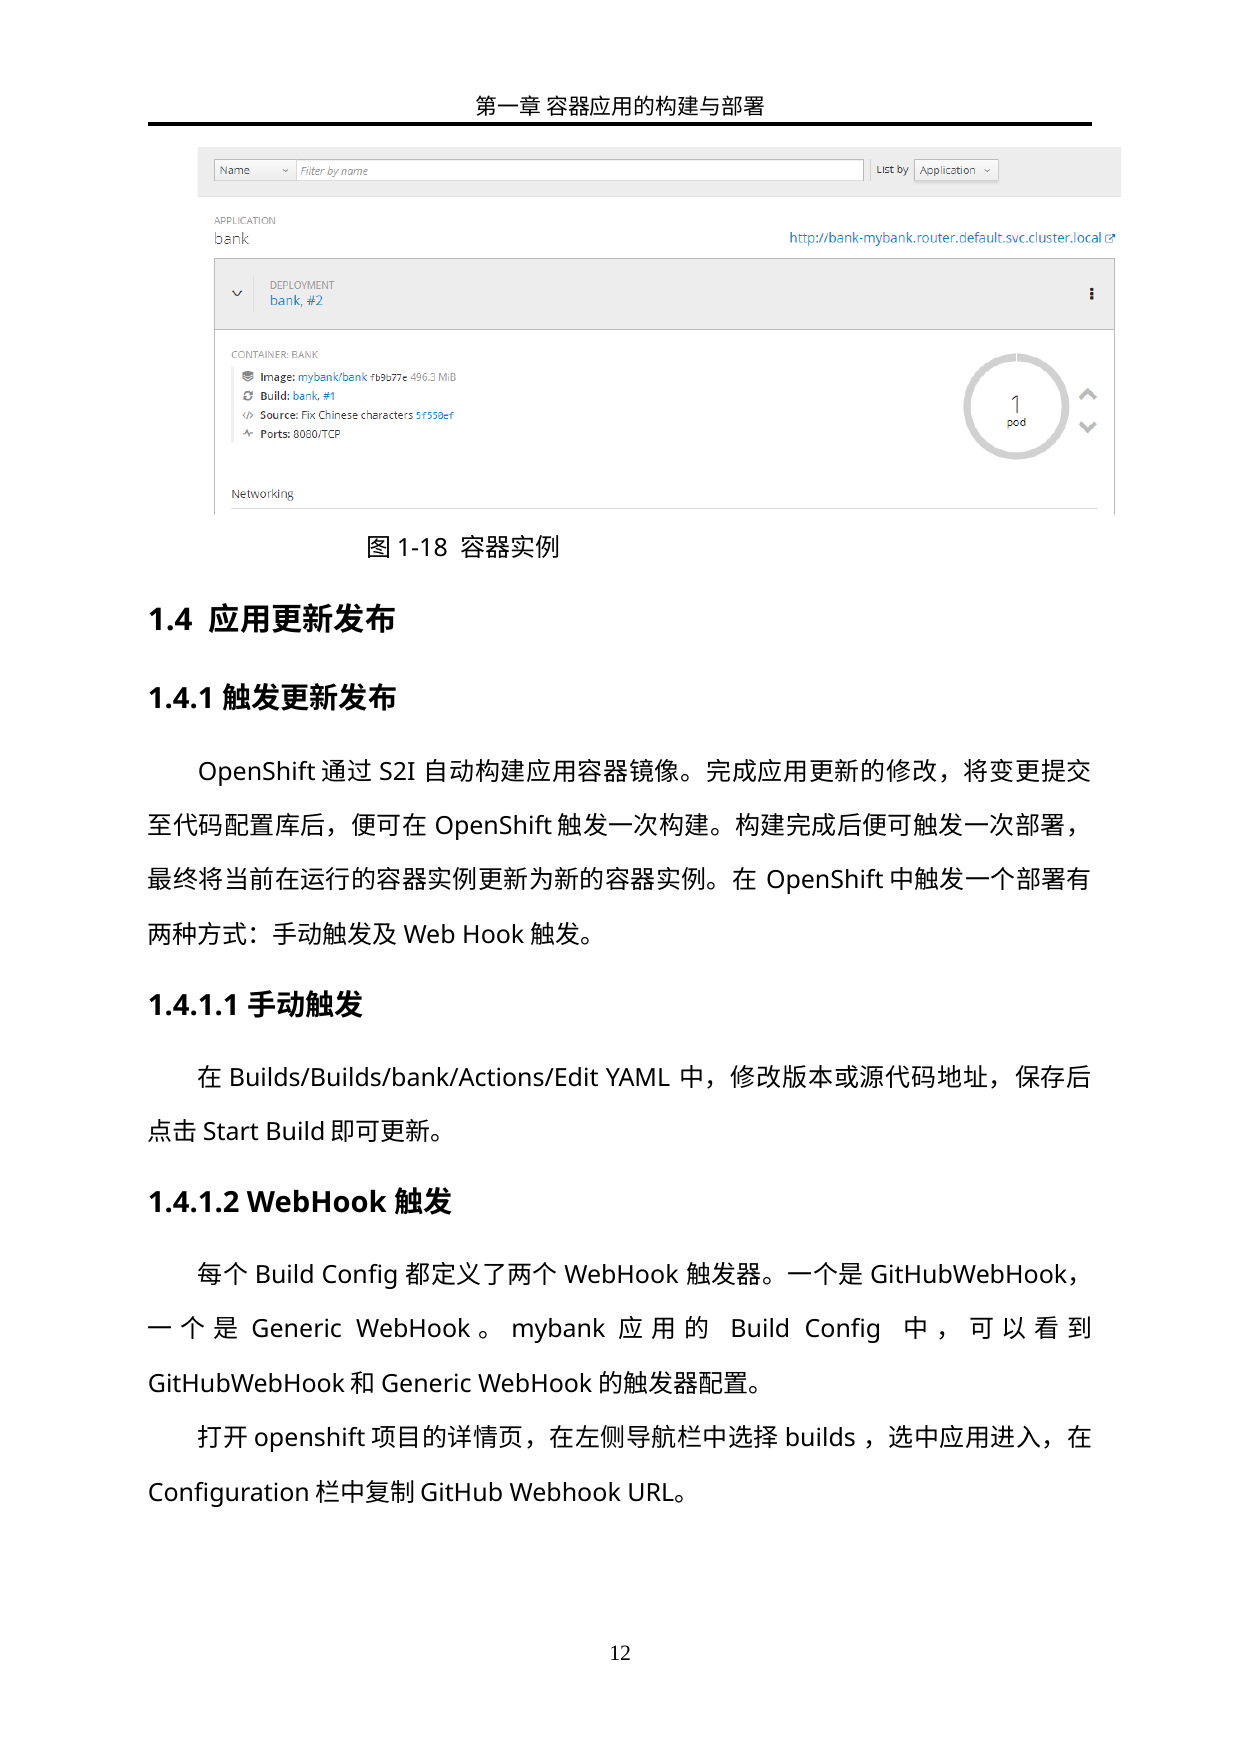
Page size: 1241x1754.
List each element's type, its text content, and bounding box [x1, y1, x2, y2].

picture [197, 147, 1122, 515]
subtitle 1.4.1.1 手动触发 [148, 981, 1092, 1023]
text 图1-18 容器实例 [148, 528, 1092, 564]
text 1.4.1 触发更新发布 [148, 675, 1092, 717]
text 1.4 应用更新发布 [148, 594, 1092, 640]
text 每个 Build Config 都定义了两个 WebHook 触发器。一个是 GitHubWebHook，一个是Generic WebHook。mybank应用的 Build Config 中，可以看到GitHubWebHook和 Generic WebHook 的触发器配置。 [148, 1254, 1092, 1399]
text 打开openshift项目的详情页，在左侧导航栏中选择builds ，选中应用进入，在Configuration栏中复制GitHub Webhook URL。 [148, 1418, 1092, 1508]
subtitle 1.4.1.2 WebHook 触发 [148, 1178, 1092, 1221]
text OpenShift通过 S2I 自动构建应用容器镜像。完成应用更新的修改，将变更提交至代码配置库后，便可在 OpenShift触发一次构建。构建完成后便可触发一次部署，最终将当前在运行的容器实例更新为新的容器实例。在 OpenShift中触发一个部署有两种方式：手动触发及 Web Hook 触发。 [148, 751, 1092, 951]
text 在Builds/Builds/bank/Actions/Edit YAML 中，修改版本或源代码地址，保存后点击Start Build即可更新。 [148, 1057, 1092, 1148]
